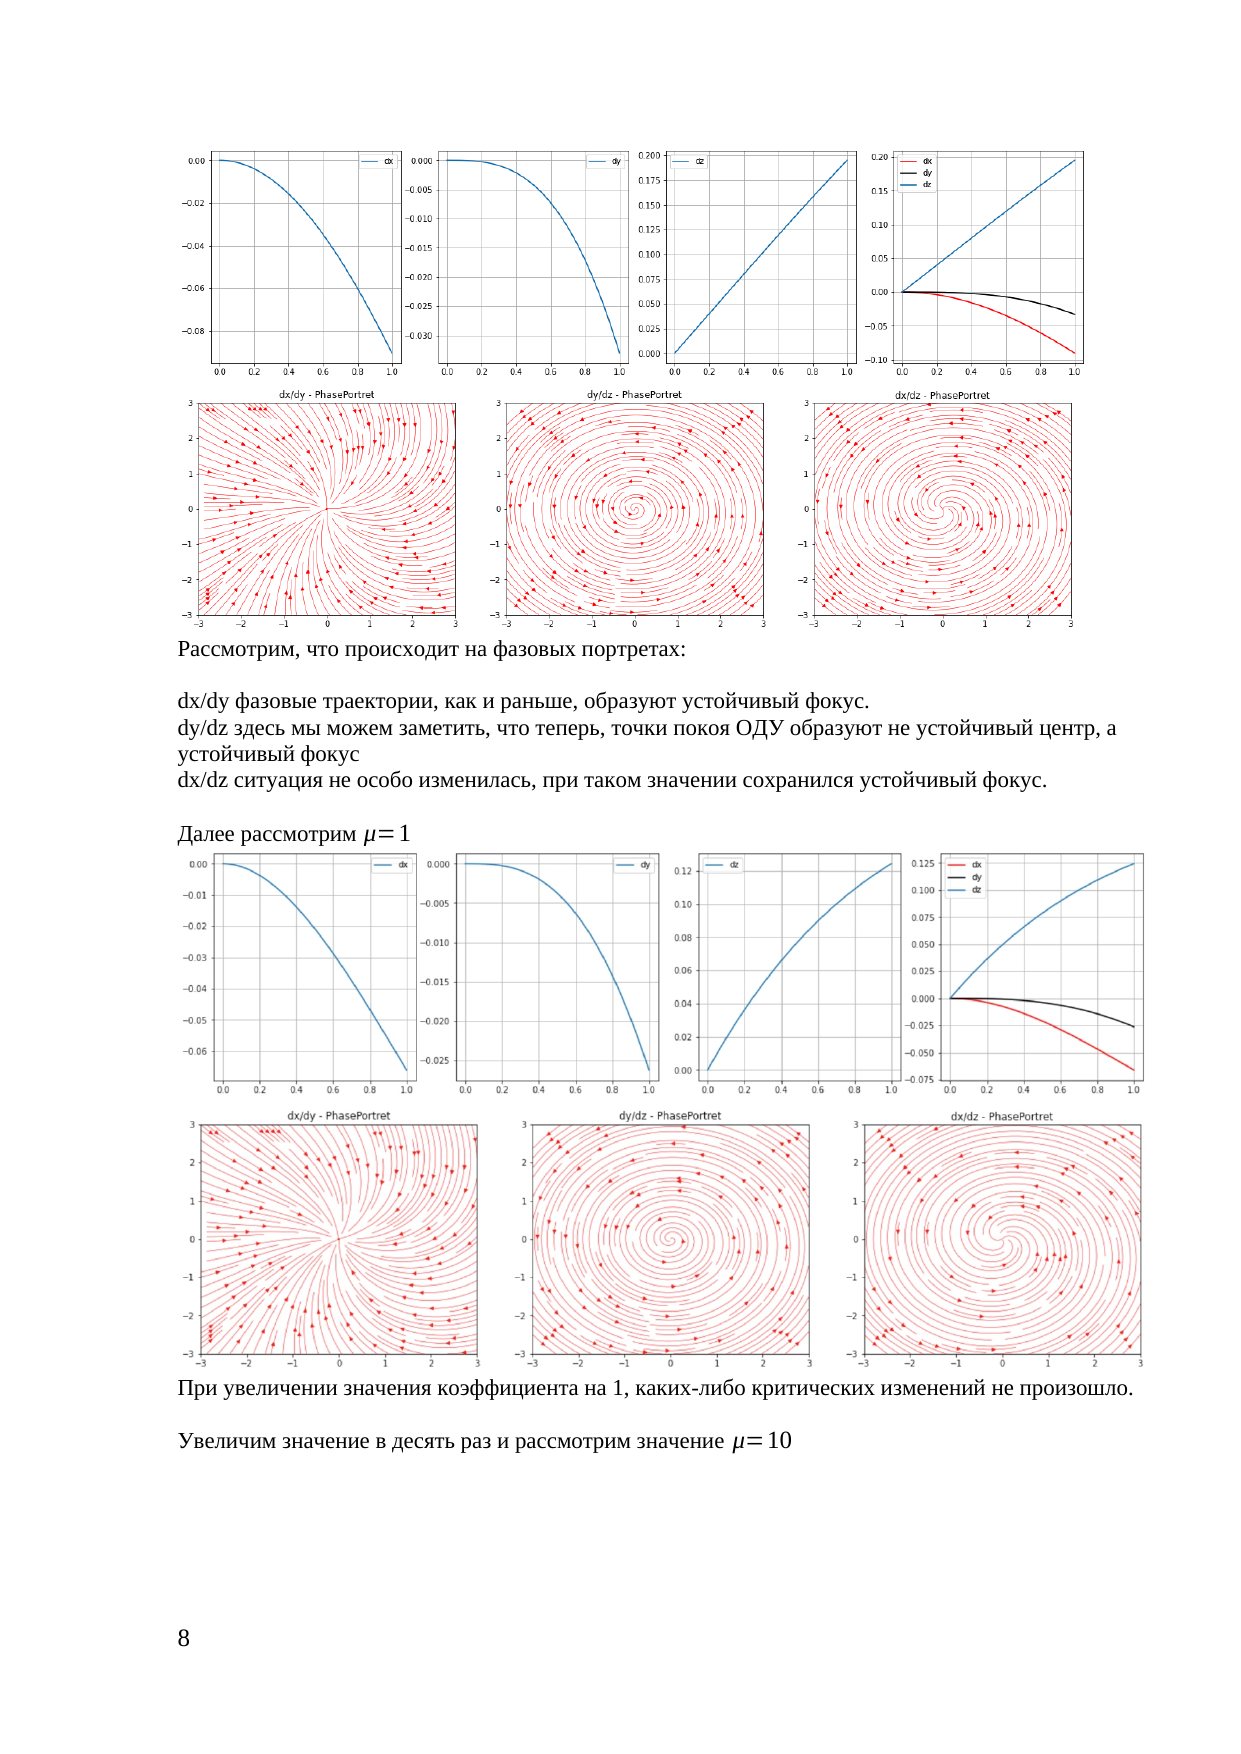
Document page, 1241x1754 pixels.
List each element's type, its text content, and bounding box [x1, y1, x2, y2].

text Далее рассмотрим [177, 819, 1152, 846]
picture [177, 144, 1090, 635]
text dx/dz ситуация не особо изменилась, при таком значении сохранился устойчивый фокус. [177, 767, 1152, 793]
text Рассмотрим, что происходит на фазовых портретах: [177, 635, 1152, 661]
picture [177, 846, 1152, 1375]
text Увеличим значение в десять раз и рассмотрим значение [177, 1427, 1152, 1454]
text При увеличении значения коэффициента на 1, каких-либо критических изменений не произошло. [177, 1375, 1152, 1401]
text dy/dz здесь мы можем заметить, что теперь, точки покоя ОДУ образуют не устойчивый центр, а устойчивый фокус [177, 714, 1152, 767]
text dx/dy фазовые траектории, как и раньше, образуют устойчивый фокус. [177, 687, 1152, 714]
